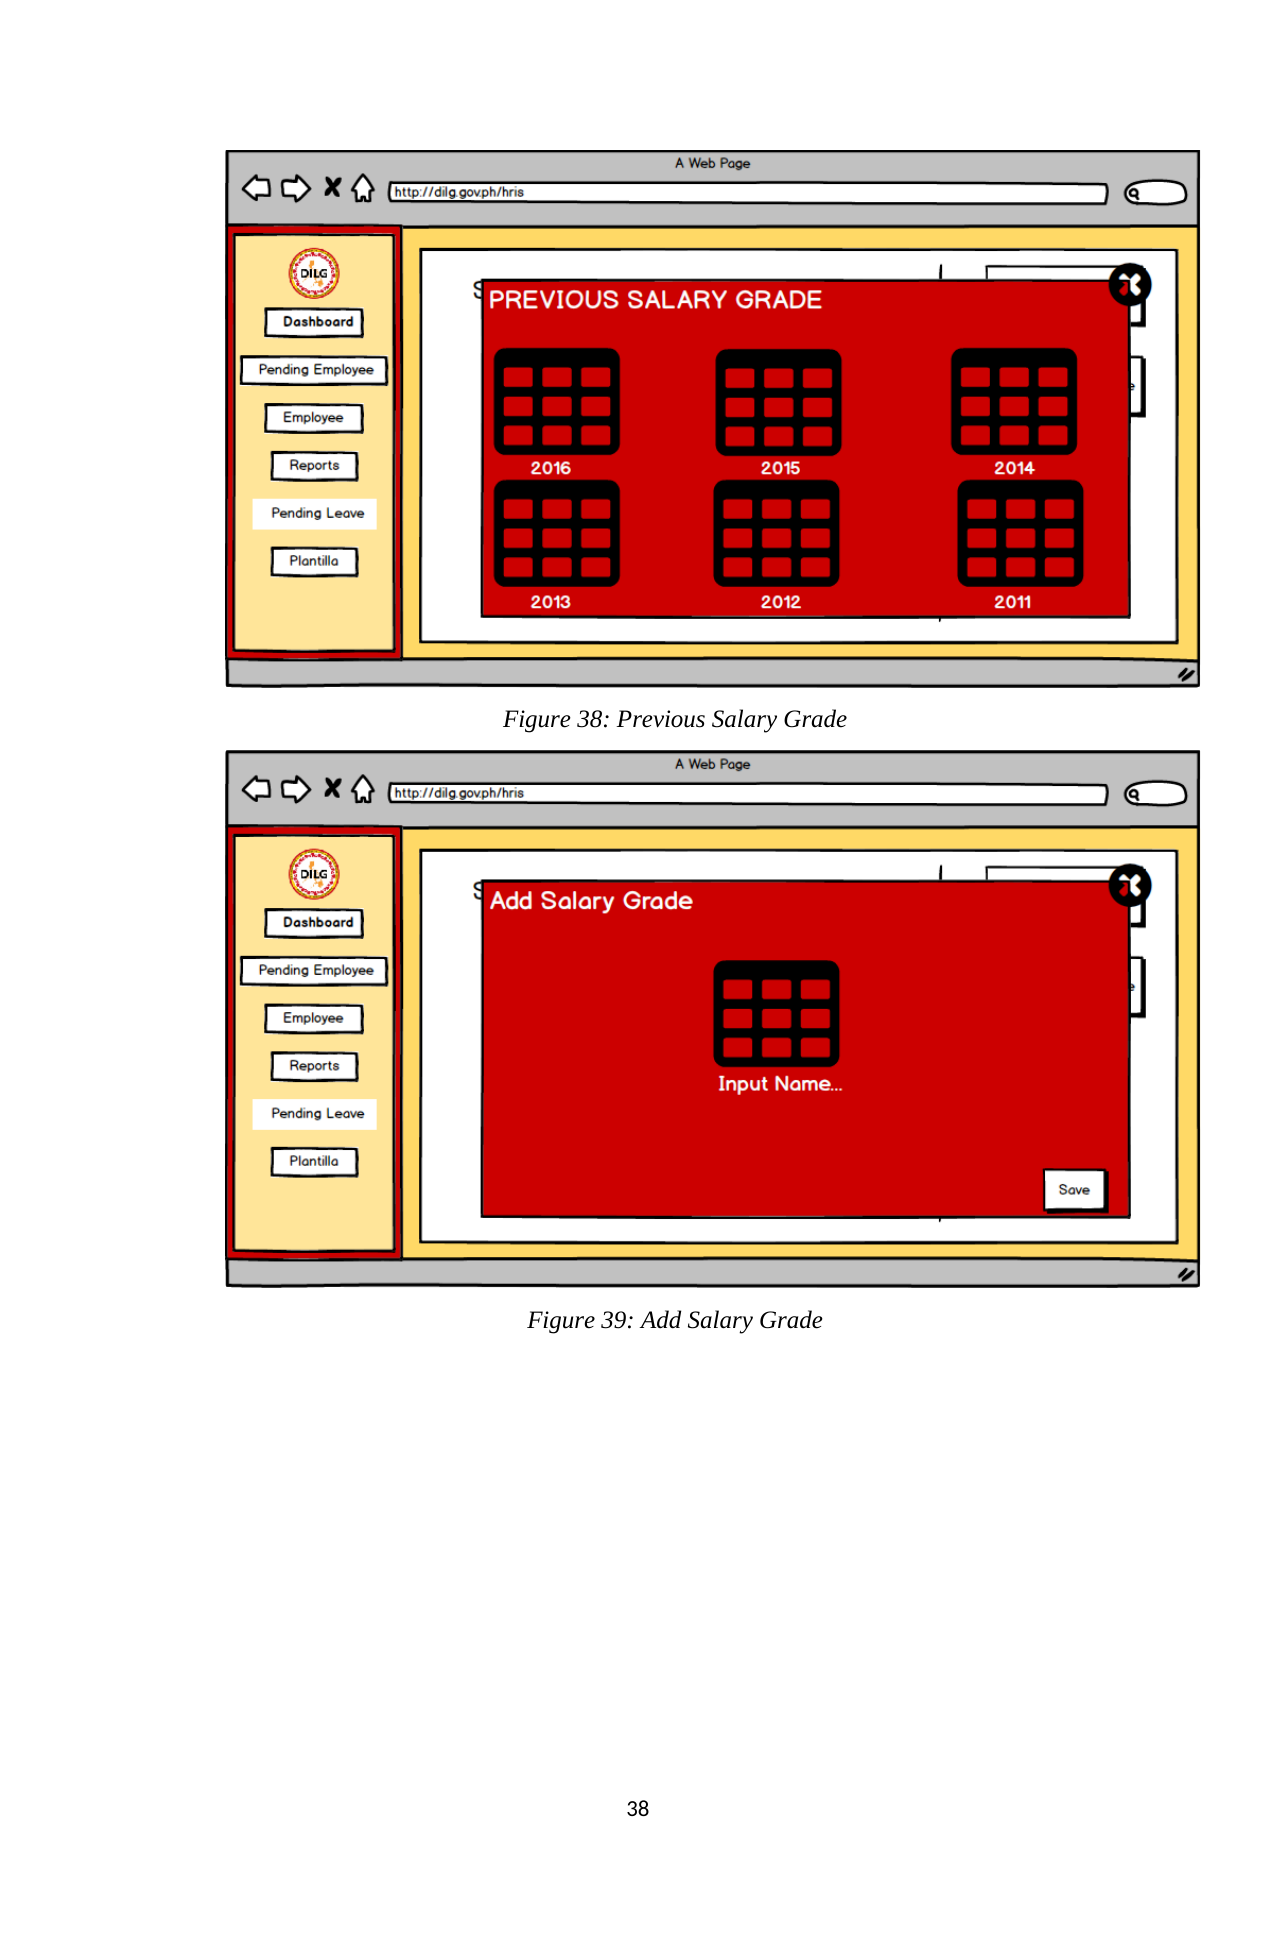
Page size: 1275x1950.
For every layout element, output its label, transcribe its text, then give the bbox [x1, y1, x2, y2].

text Figure 39: Add Salary Grade [225, 1305, 1125, 1334]
text Figure 38: Previous Salary Grade [225, 704, 1125, 733]
picture [225, 150, 1200, 688]
picture [225, 750, 1200, 1288]
